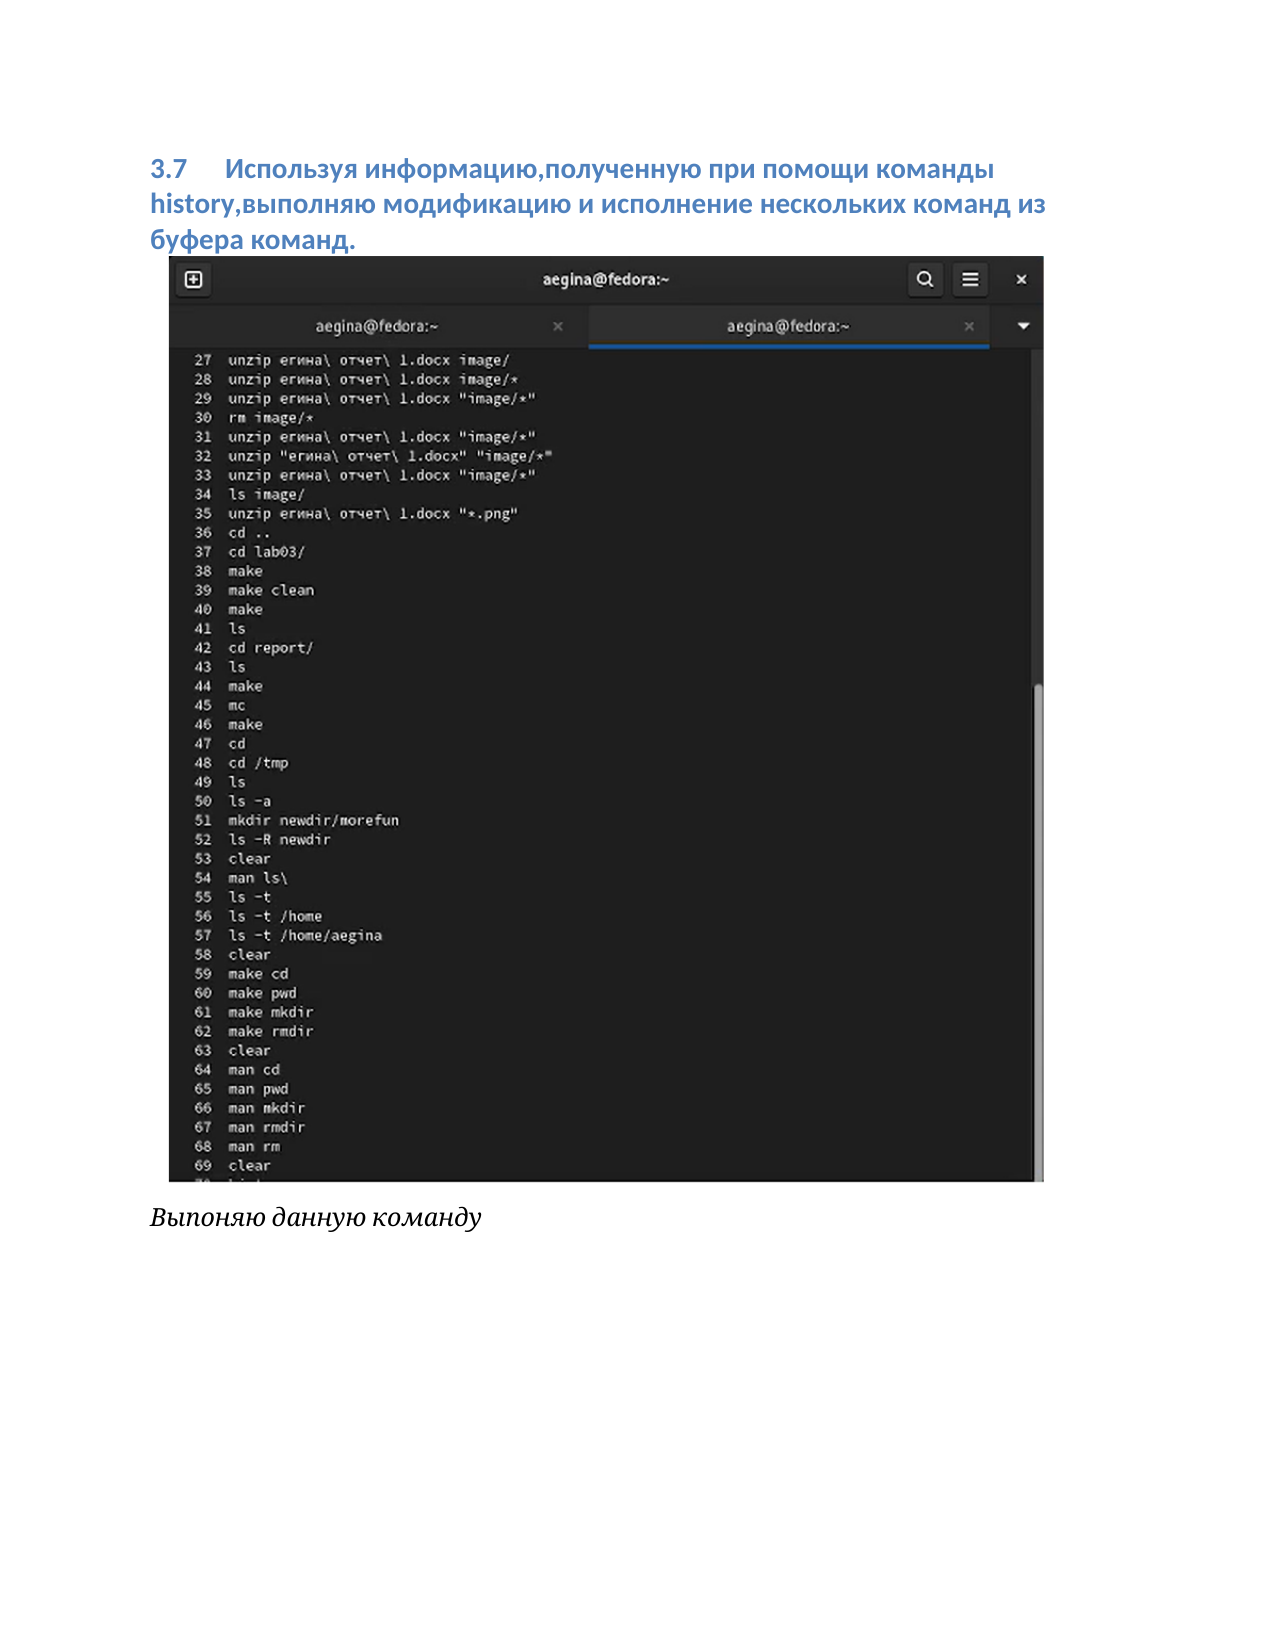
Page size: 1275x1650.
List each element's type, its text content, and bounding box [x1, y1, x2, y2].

text Выпоняю данную команду [150, 1204, 1125, 1233]
subtitle 3.7 Используя информацию,полученную при помощи команды history,выполняю модификацию и исполнение нескольких команд из буфера команд. [150, 150, 1125, 257]
picture [168, 256, 1044, 1183]
